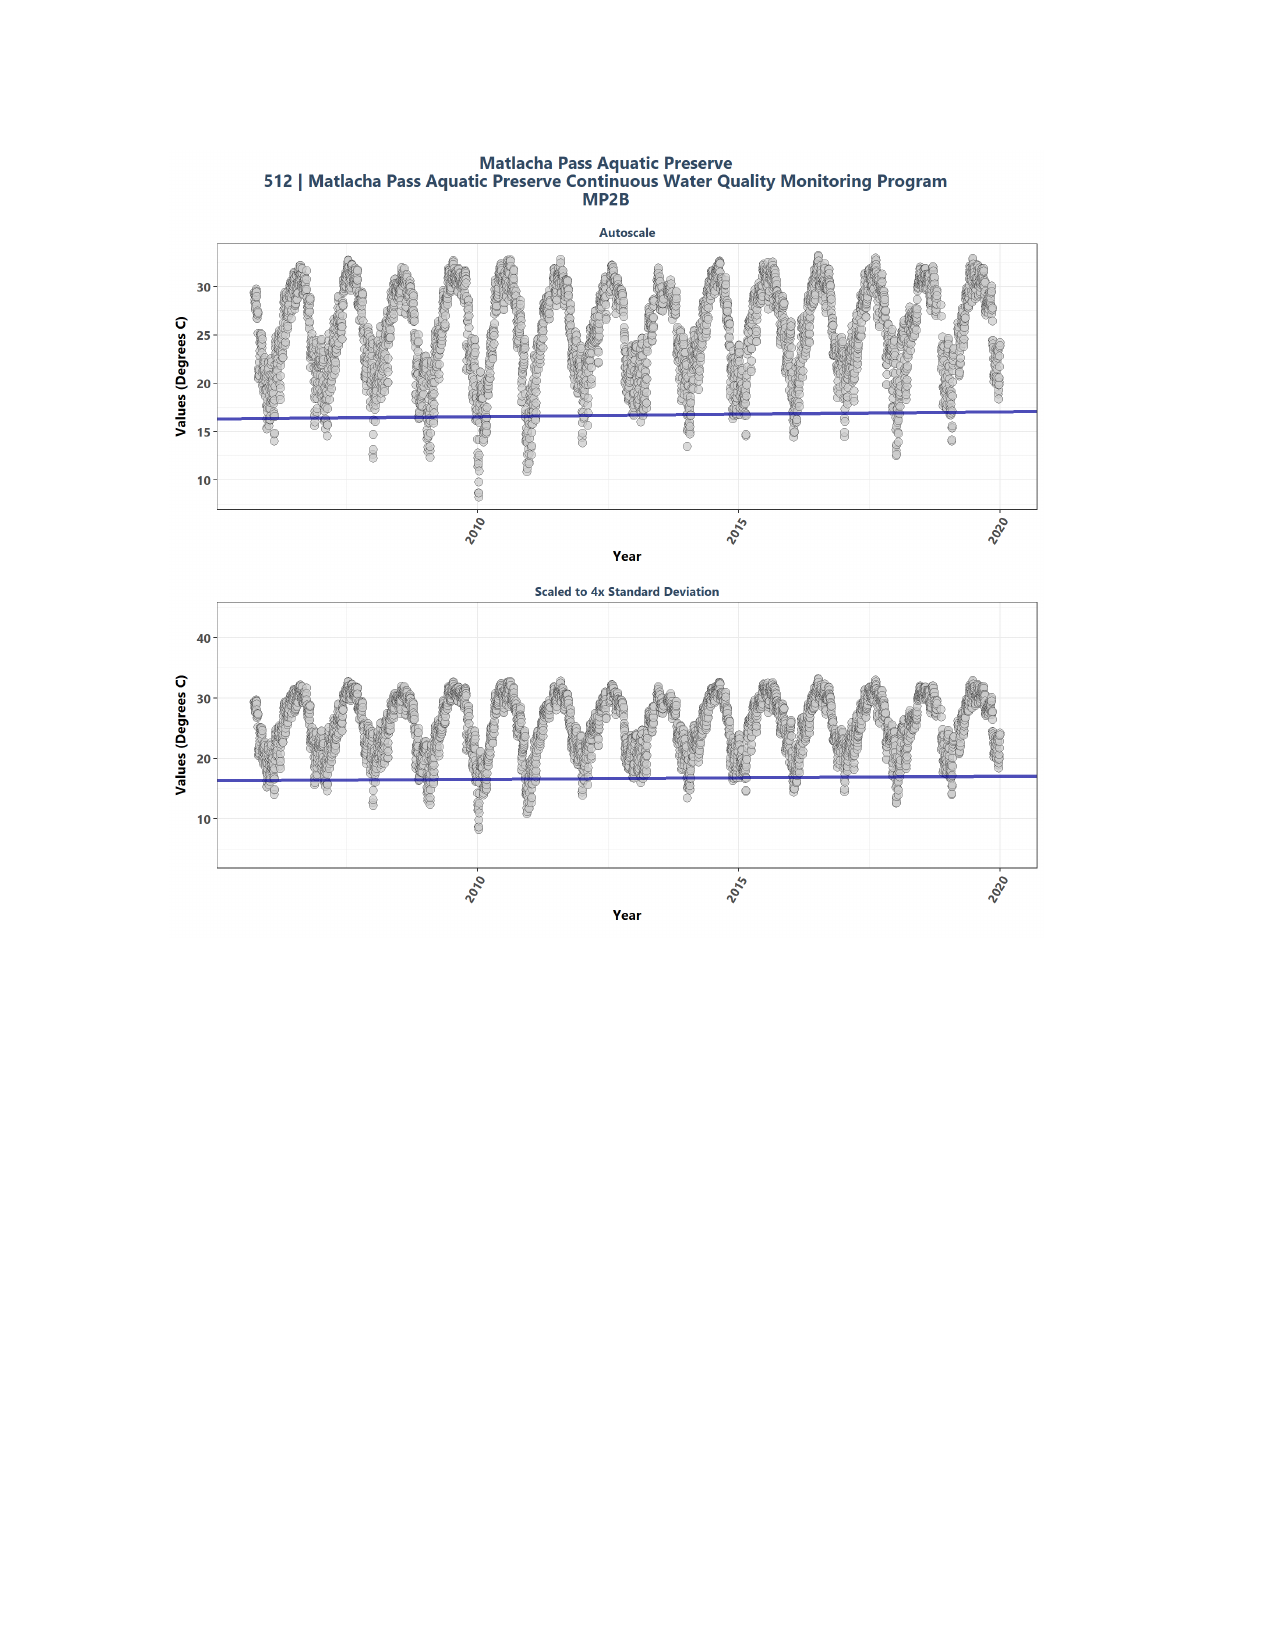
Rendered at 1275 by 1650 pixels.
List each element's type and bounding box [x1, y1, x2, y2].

picture [168, 150, 1044, 938]
